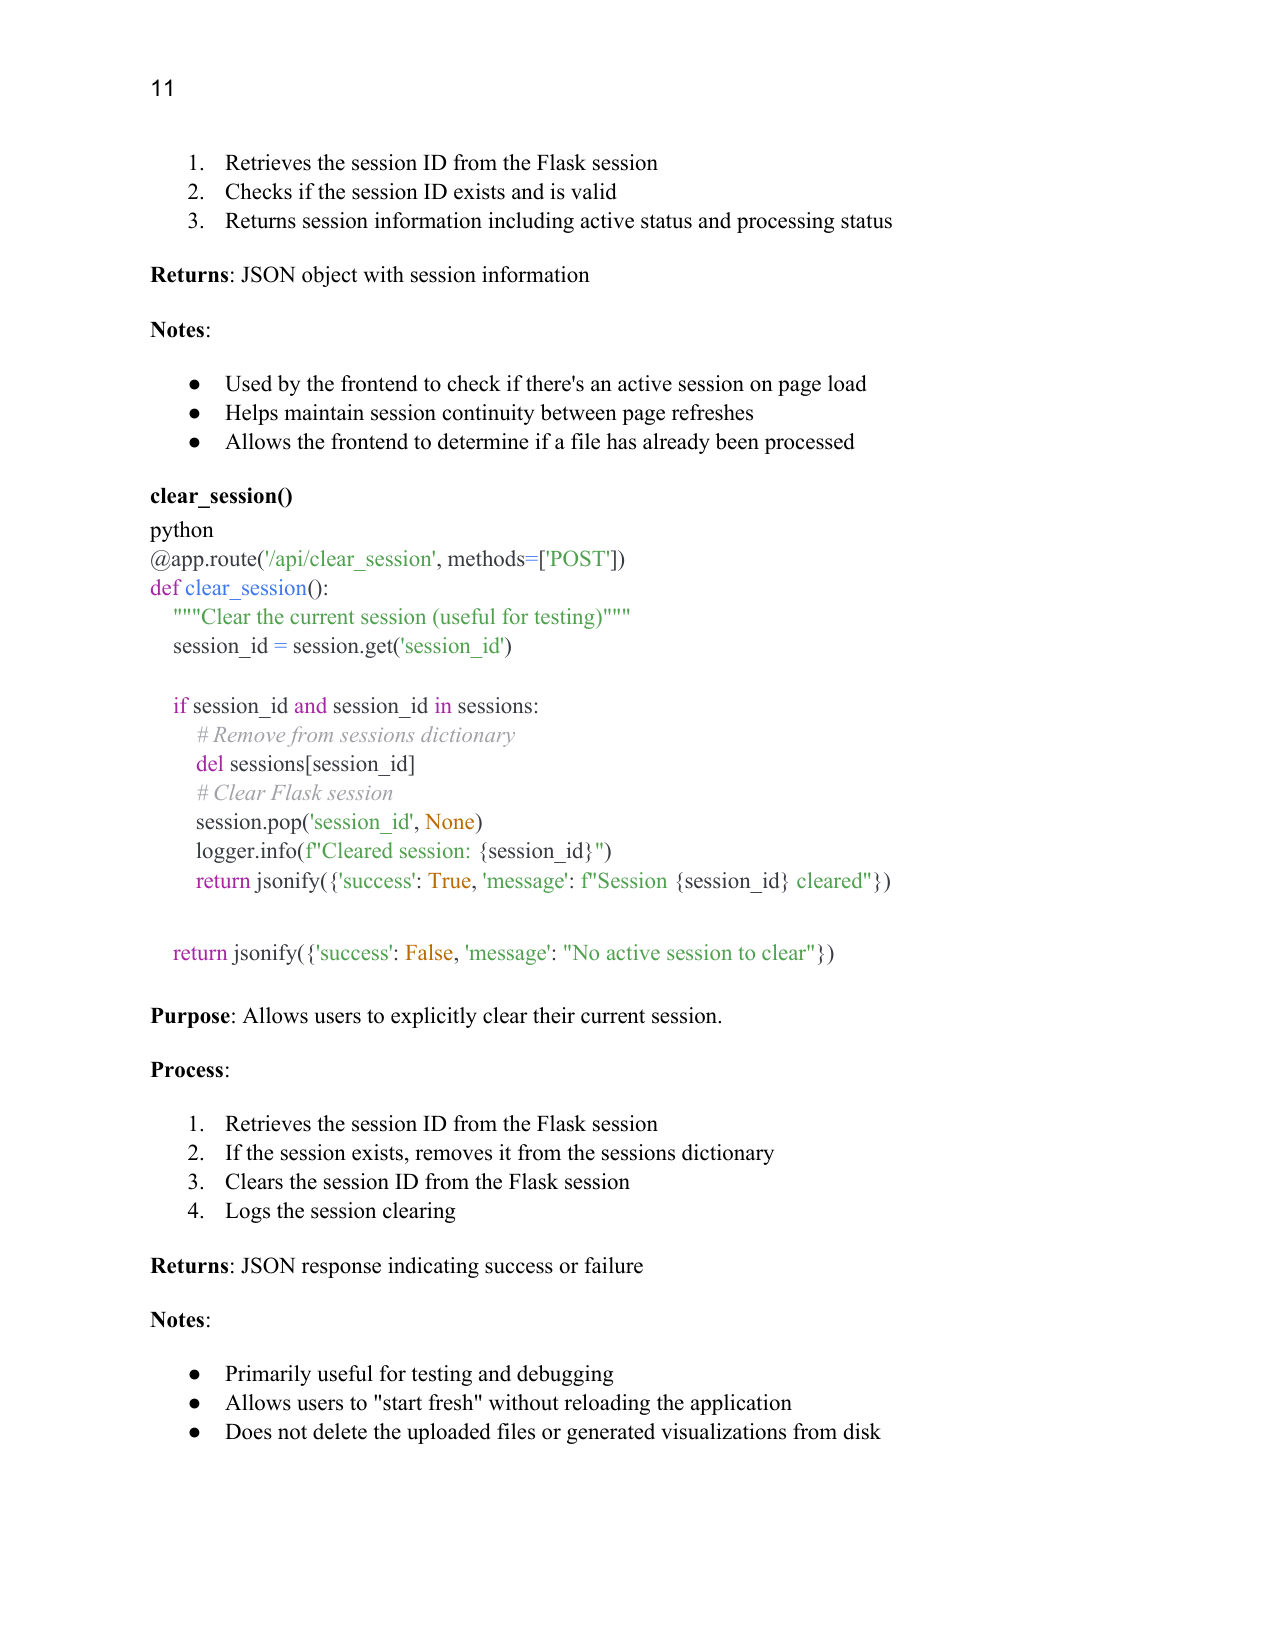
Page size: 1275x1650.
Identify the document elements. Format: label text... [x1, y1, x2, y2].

text def clear_session(): [150, 575, 1125, 600]
list Helps maintain session continuity between page refreshes [187, 400, 1125, 425]
list Allows the frontend to determine if a file has already been processed [187, 429, 1125, 454]
text return jsonify({'success': True, 'message': f"Session {session_id} cleared"}) [150, 868, 1125, 893]
list Retrieves the session ID from the Flask session [187, 1111, 1125, 1136]
list Checks if the session ID exists and is valid [187, 179, 1125, 204]
text Returns: JSON object with session information [150, 262, 1125, 288]
list Primarily useful for testing and debugging [187, 1361, 1125, 1386]
subtitle clear_session() [150, 483, 1125, 509]
text # Clear Flask session [150, 780, 1125, 806]
text Notes: [150, 1307, 1125, 1332]
text Process: [150, 1057, 1125, 1082]
list Retrieves the session ID from the Flask session [187, 150, 1125, 175]
text Returns: JSON response indicating success or failure [150, 1253, 1125, 1278]
text @app.route('/api/clear_session', methods=['POST']) [150, 546, 1125, 571]
list Used by the frontend to check if there's an active session on page load [187, 371, 1125, 396]
list Allows users to "start fresh" without reloading the application [187, 1390, 1125, 1416]
list Returns session information including active status and processing status [187, 208, 1125, 234]
text # Remove from sessions dictionary [150, 722, 1125, 747]
list Does not delete the uploaded files or generated visualizations from disk [187, 1419, 1125, 1445]
text session_id = session.get('session_id') [150, 633, 1125, 659]
text logger.info(f"Cleared session: {session_id}") [150, 838, 1125, 864]
text Purpose: Allows users to explicitly clear their current session. [150, 1003, 1125, 1028]
list If the session exists, removes it from the sessions dictionary [187, 1140, 1125, 1166]
text session.pop('session_id', None) [150, 809, 1125, 835]
text Notes: [150, 317, 1125, 342]
text if session_id and session_id in sessions: [150, 693, 1125, 718]
text del sessions[session_id] [150, 751, 1125, 776]
text """Clear the current session (useful for testing)""" [150, 604, 1125, 629]
list Clears the session ID from the Flask session [187, 1169, 1125, 1195]
text return jsonify({'success': False, 'message': "No active session to clear"}) [150, 939, 1125, 965]
list Logs the session clearing [187, 1198, 1125, 1224]
text python [150, 517, 1125, 542]
